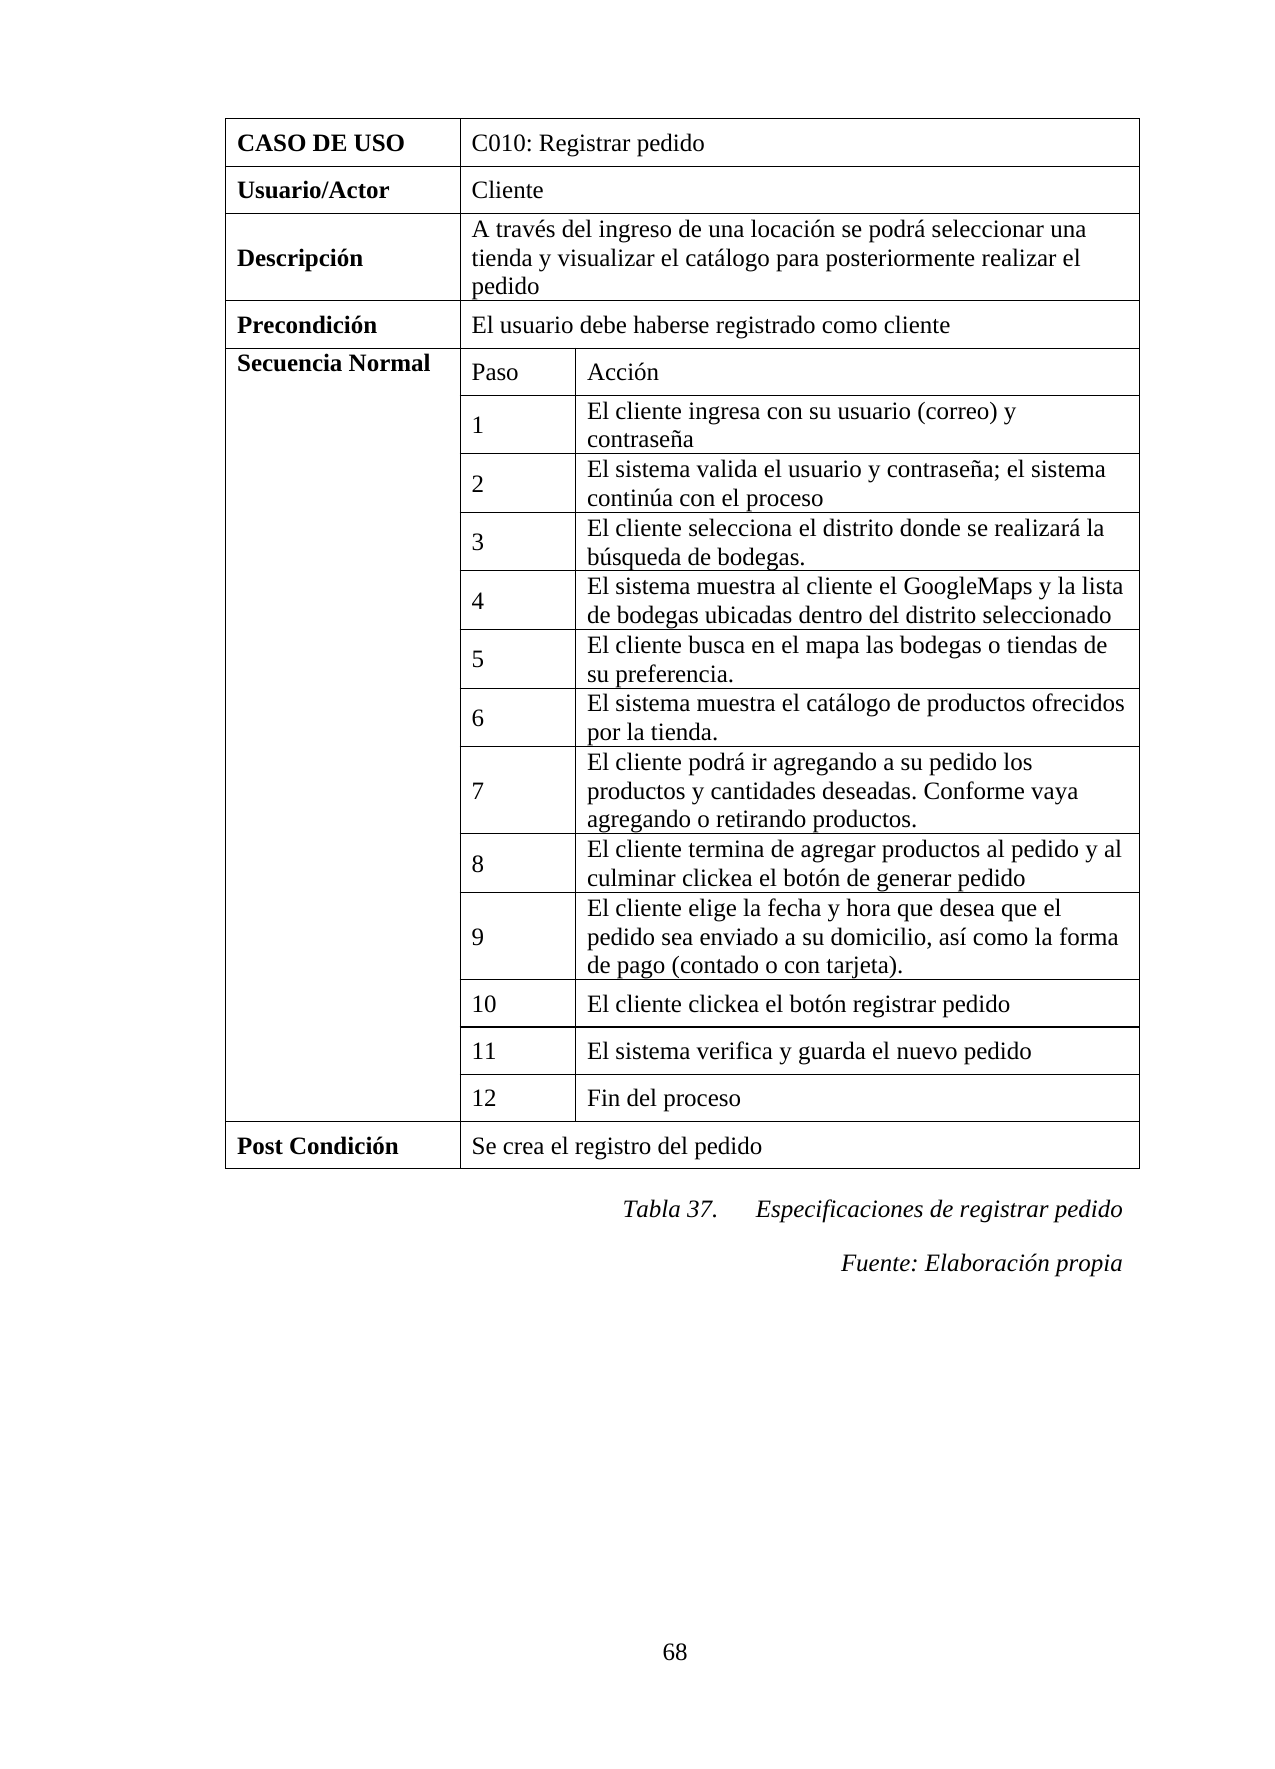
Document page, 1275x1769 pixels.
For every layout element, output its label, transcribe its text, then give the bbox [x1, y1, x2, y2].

table_cell Acción [576, 349, 1139, 395]
table_cell 8 [461, 834, 575, 892]
table_cell El cliente elige la fecha y hora que desea que el pedido sea enviado a su domicilio, así como la forma de pago (contado o con tarjeta). [576, 893, 1139, 979]
table_cell 1 [461, 396, 575, 453]
table_cell El sistema muestra al cliente el GoogleMaps y la lista de bodegas ubicadas dentro del distrito seleccionado [576, 571, 1139, 629]
table_cell El cliente ingresa con su usuario (correo) y contraseña [576, 396, 1139, 453]
table_cell Post Condición [226, 1122, 460, 1168]
text Fuente: Elaboración propia [225, 1248, 1125, 1277]
table_cell 5 [461, 630, 575, 687]
table_cell 6 [461, 689, 575, 746]
table_cell Precondición [226, 301, 460, 347]
table_cell El cliente selecciona el distrito donde se realizará la búsqueda de bodegas. [576, 513, 1139, 570]
text Especificaciones de registrar pedido [652, 1194, 1125, 1223]
table_header CASO DE USO [226, 119, 460, 166]
table_cell Se crea el registro del pedido [461, 1122, 1139, 1168]
table_cell Usuario/Actor [226, 167, 460, 213]
table_cell Fin del proceso [576, 1075, 1139, 1121]
table_cell Secuencia Normal [226, 349, 460, 1121]
table_cell 2 [461, 454, 575, 512]
table_cell 11 [461, 1028, 575, 1074]
table_cell El cliente podrá ir agregando a su pedido los productos y cantidades deseadas. Conforme vaya agregando o retirando productos. [576, 747, 1139, 833]
table_cell A través del ingreso de una locación se podrá seleccionar una tienda y visualizar el catálogo para posteriormente realizar el pedido [461, 214, 1139, 300]
table_cell El sistema muestra el catálogo de productos ofrecidos por la tienda. [576, 689, 1139, 746]
table_cell El cliente clickea el botón registrar pedido [576, 980, 1139, 1026]
table_cell 10 [461, 980, 575, 1026]
table_cell 9 [461, 893, 575, 979]
table_cell 3 [461, 513, 575, 570]
table_cell Descripción [226, 214, 460, 300]
table_cell El usuario debe haberse registrado como cliente [461, 301, 1139, 347]
table_cell 12 [461, 1075, 575, 1121]
table_header C010: Registrar pedido [461, 119, 1139, 166]
table_cell Paso [461, 349, 575, 395]
table_cell El sistema verifica y guarda el nuevo pedido [576, 1028, 1139, 1074]
table_cell Cliente [461, 167, 1139, 213]
table_cell 4 [461, 571, 575, 629]
table_cell El sistema valida el usuario y contraseña; el sistema continúa con el proceso [576, 454, 1139, 512]
table_cell 7 [461, 747, 575, 833]
table_cell El cliente termina de agregar productos al pedido y al culminar clickea el botón de generar pedido [576, 834, 1139, 892]
table_cell El cliente busca en el mapa las bodegas o tiendas de su preferencia. [576, 630, 1139, 687]
